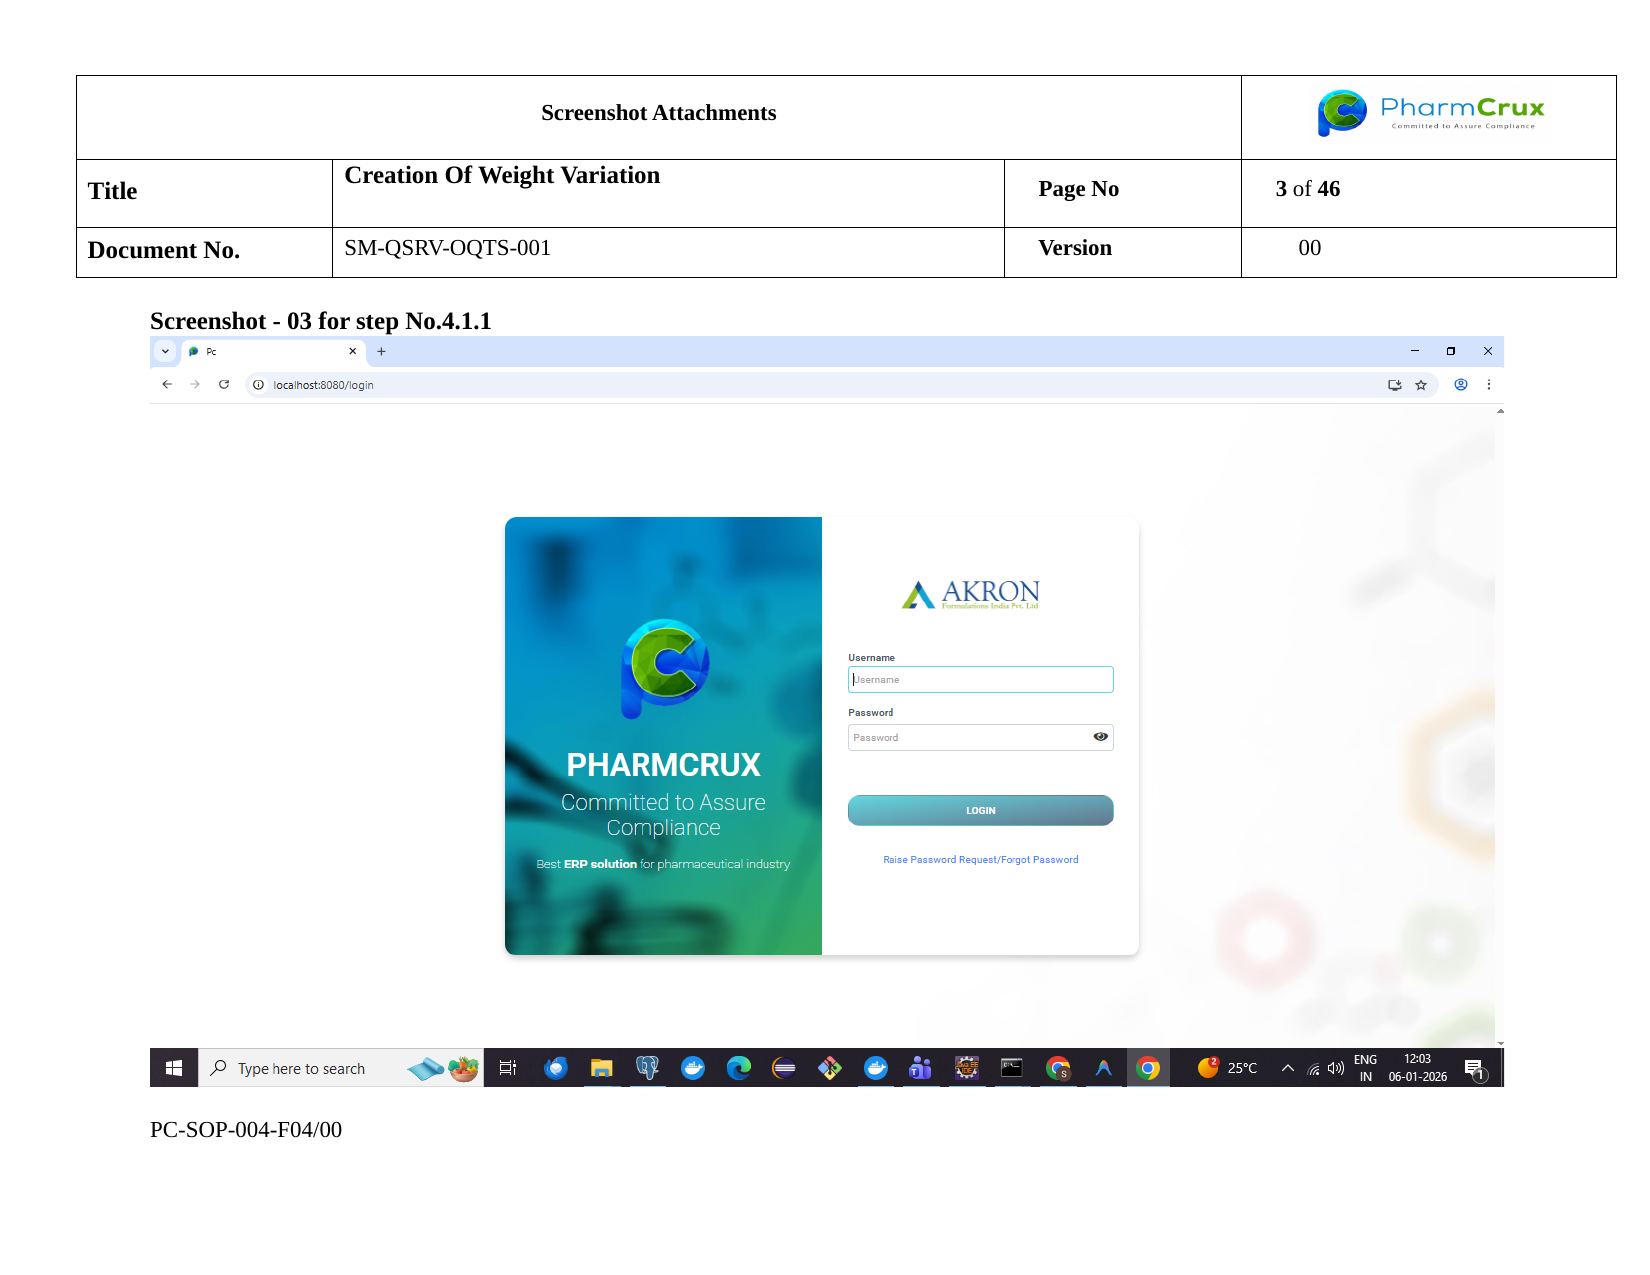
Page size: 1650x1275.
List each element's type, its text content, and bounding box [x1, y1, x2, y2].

text Screenshot - 03 for step No.4.1.1 [150, 306, 1500, 336]
picture [150, 336, 1505, 1087]
picture [1307, 82, 1551, 143]
